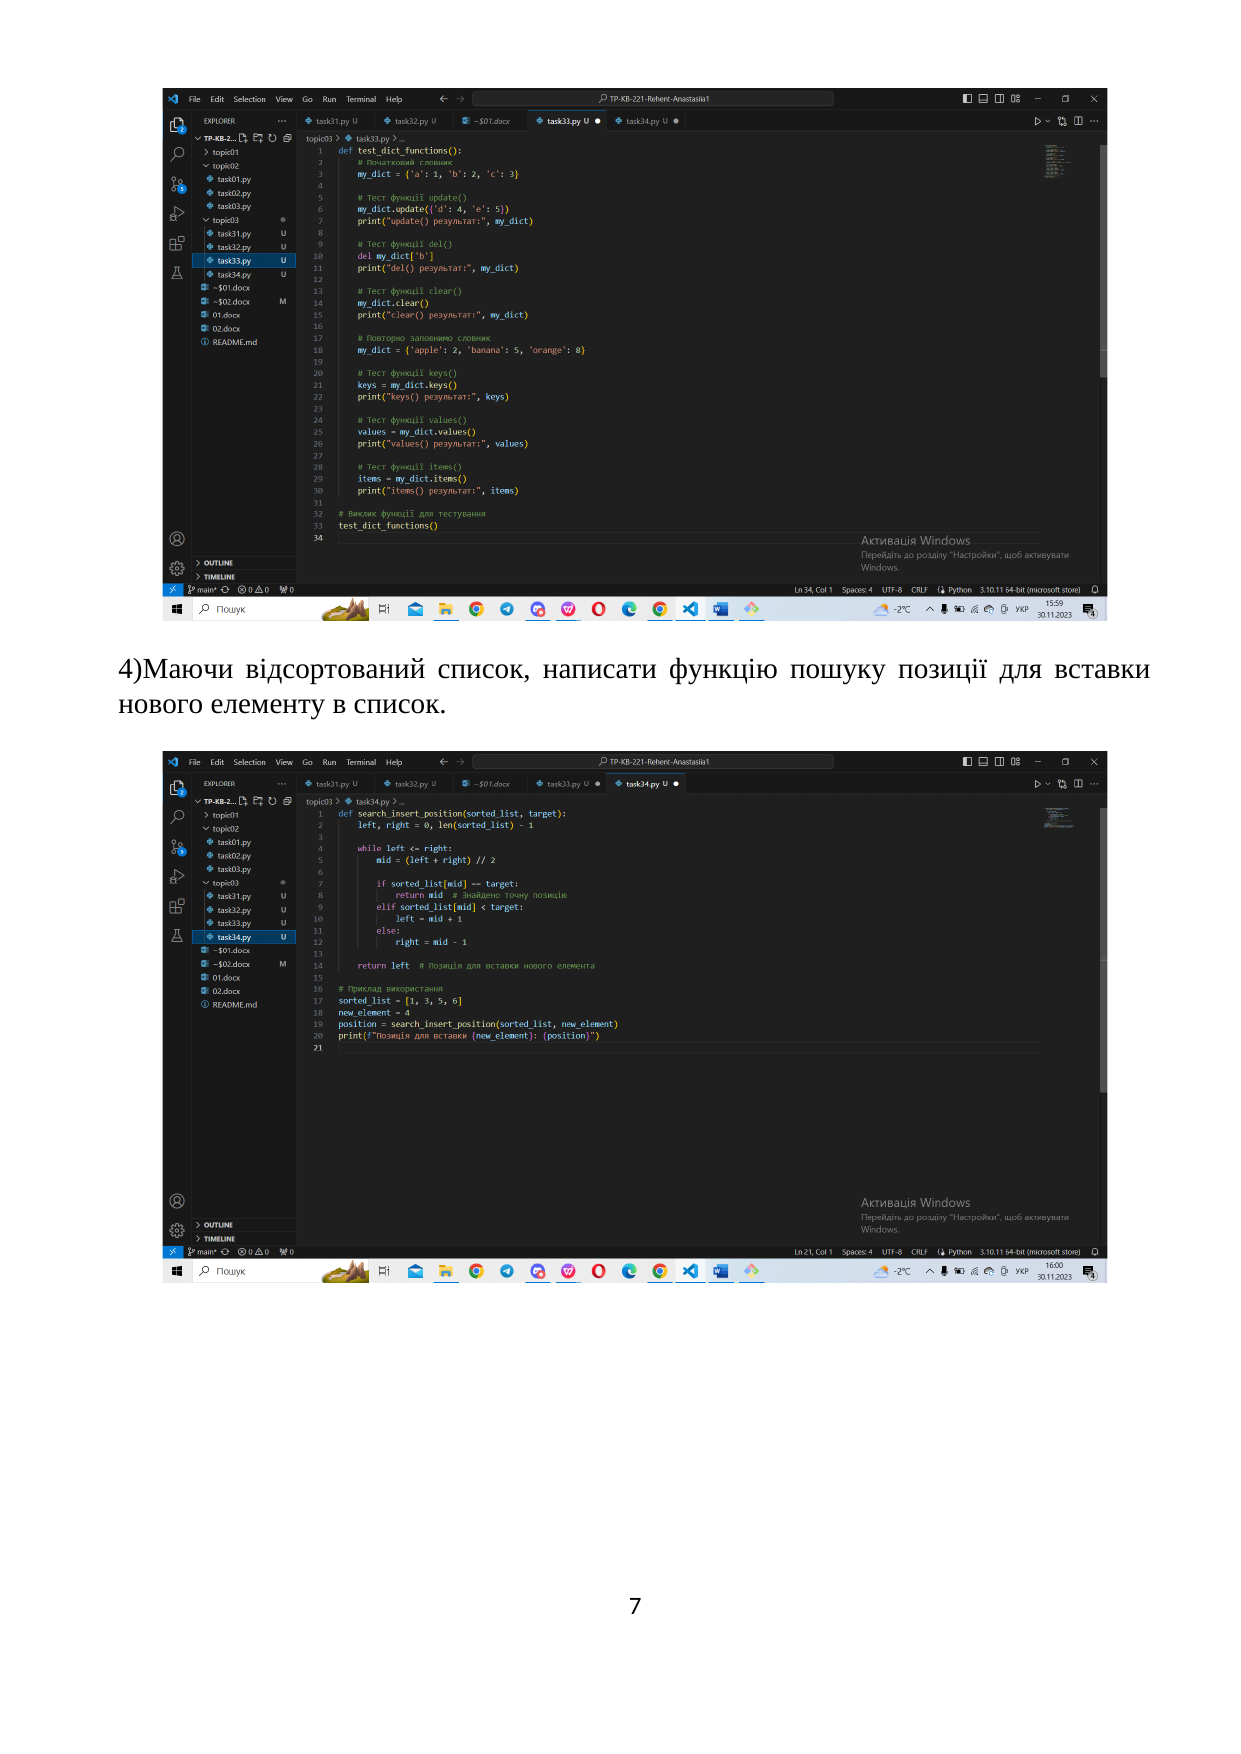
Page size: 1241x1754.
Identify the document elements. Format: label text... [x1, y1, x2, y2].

text 4)Маючи відсортований список, написати функцію пошуку позиції для вставки нового елементу в список. [118, 651, 1152, 720]
picture [162, 751, 1108, 1283]
picture [162, 88, 1108, 621]
